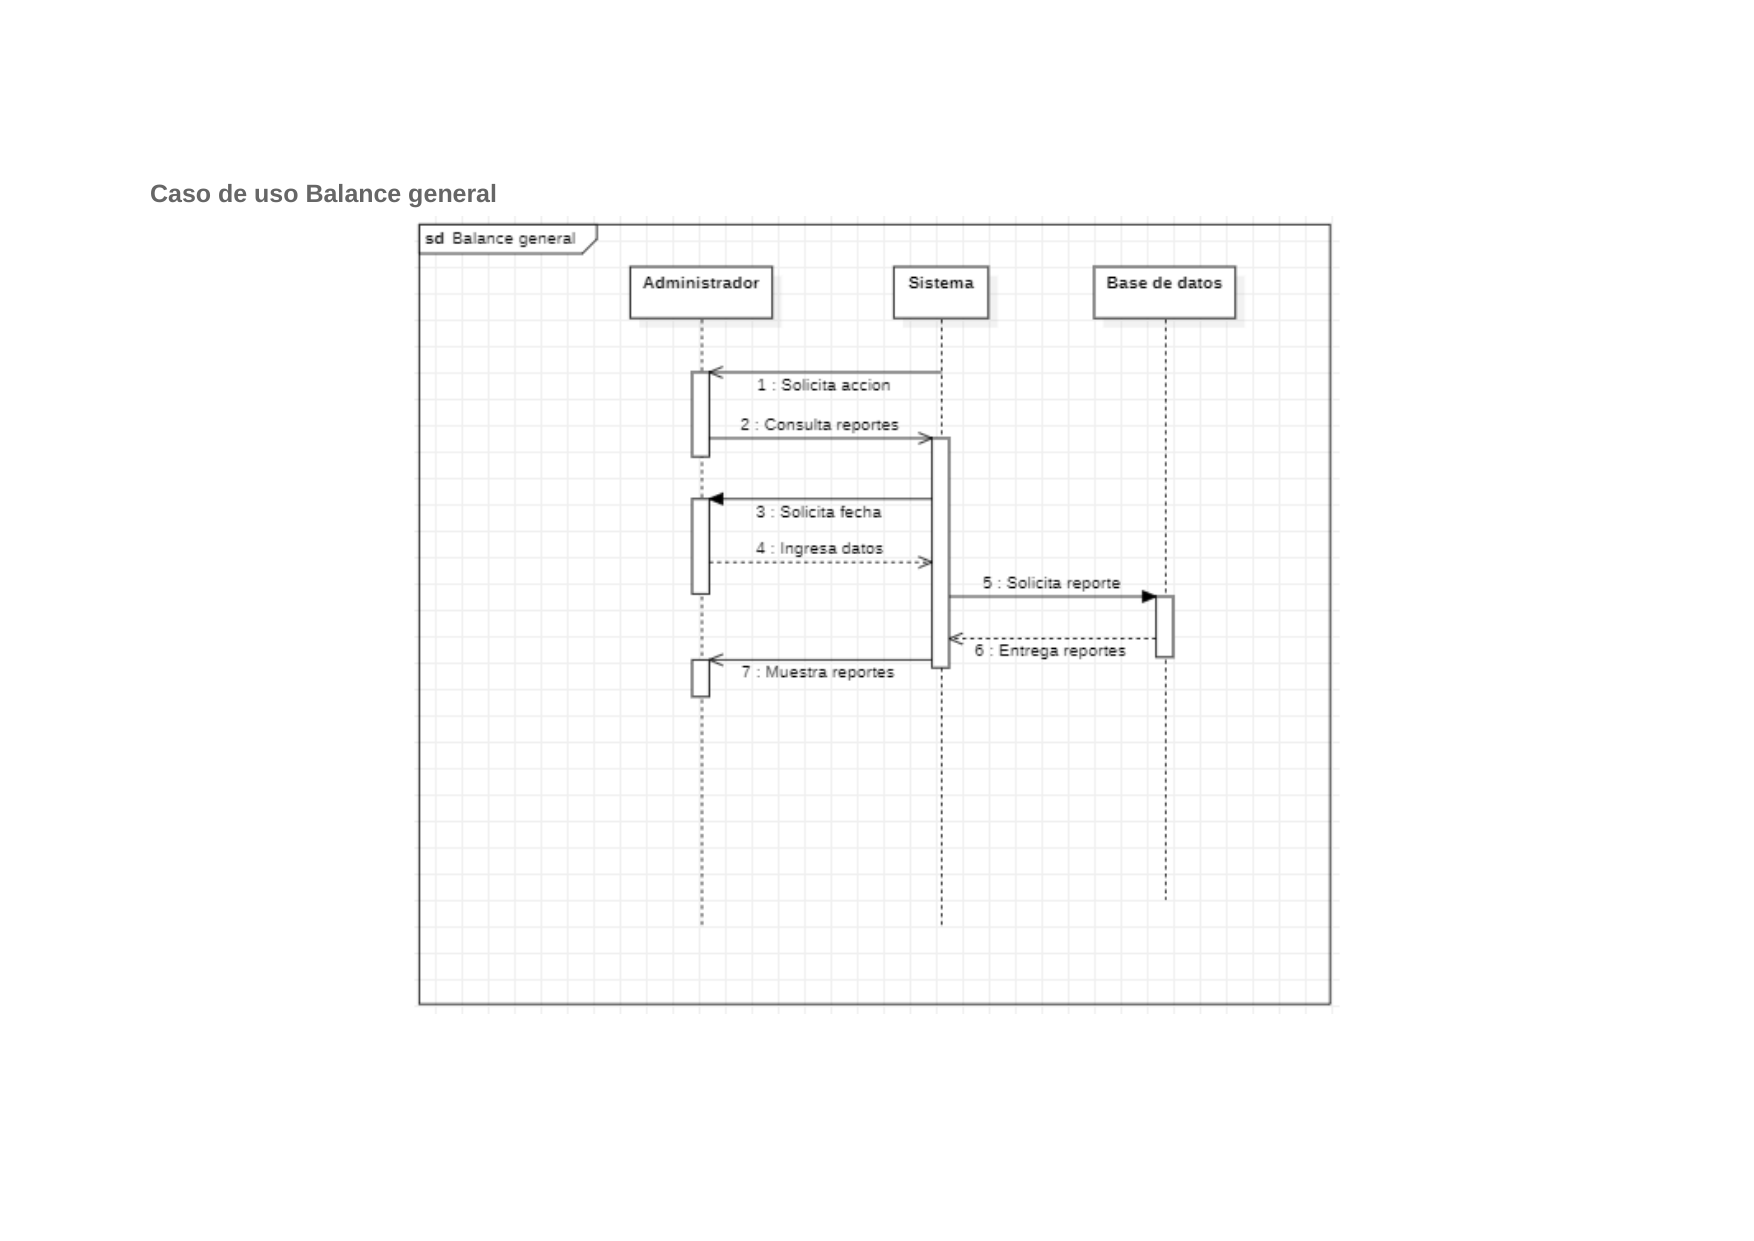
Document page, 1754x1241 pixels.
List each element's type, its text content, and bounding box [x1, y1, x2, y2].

subtitle Caso de uso Balance general [150, 179, 1604, 208]
picture [414, 216, 1340, 1014]
